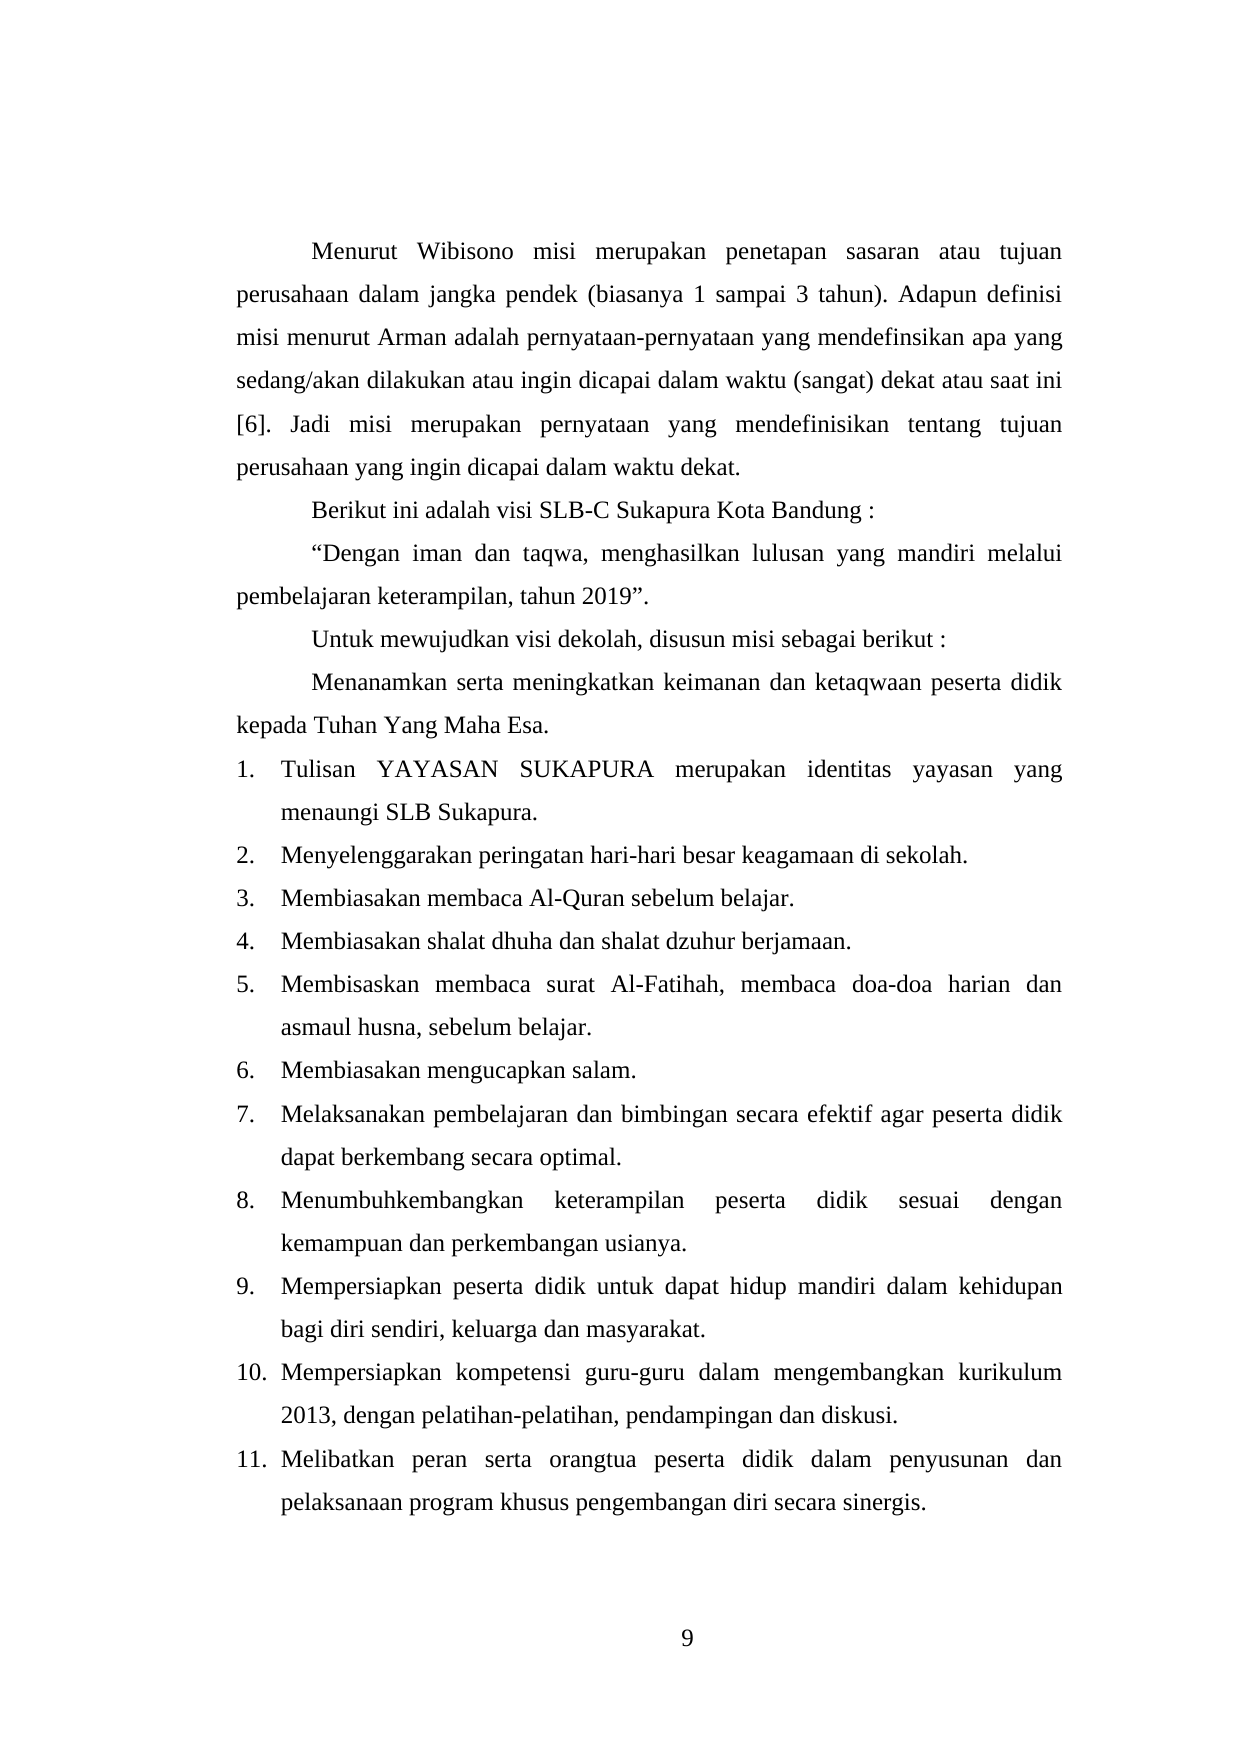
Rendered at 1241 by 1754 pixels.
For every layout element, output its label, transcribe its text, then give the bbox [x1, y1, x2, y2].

list Menumbuhkembangkan keterampilan peserta didik sesuai dengan kemampuan dan perkembangan usianya. [236, 1185, 1063, 1257]
list Melaksanakan pembelajaran dan bimbingan secara efektif agar peserta didik dapat berkembang secara optimal. [236, 1099, 1063, 1171]
text Berikut ini adalah visi SLB-C Sukapura Kota Bandung : [236, 495, 1063, 524]
list Membiasakan membaca Al-Quran sebelum belajar. [236, 883, 1063, 912]
list Melibatkan peran serta orangtua peserta didik dalam penyusunan dan pelaksanaan program khusus pengembangan diri secara sinergis. [236, 1444, 1063, 1516]
list Tulisan YAYASAN SUKAPURA merupakan identitas yayasan yang menaungi SLB Sukapura. [236, 754, 1063, 826]
text Untuk mewujudkan visi dekolah, disusun misi sebagai berikut : [236, 624, 1063, 653]
list Mempersiapkan kompetensi guru-guru dalam mengembangkan kurikulum 2013, dengan pelatihan-pelatihan, pendampingan dan diskusi. [236, 1357, 1063, 1429]
list Membiasakan shalat dhuha dan shalat dzuhur berjamaan. [236, 926, 1063, 955]
text Menurut Wibisono misi merupakan penetapan sasaran atau tujuan perusahaan dalam jangka pendek (biasanya 1 sampai 3 tahun). Adapun definisi misi menurut Arman adalah pernyataan-pernyataan yang mendefinsikan apa yang sedang/akan dilakukan atau ingin dicapai dalam waktu (sangat) dekat atau saat ini . Jadi misi merupakan pernyataan yang mendefinisikan tentang tujuan perusahaan yang ingin dicapai dalam waktu dekat. [236, 236, 1063, 481]
text Menanamkan serta meningkatkan keimanan dan ketaqwaan peserta didik kepada Tuhan Yang Maha Esa. [236, 667, 1063, 739]
list Membiasakan mengucapkan salam. [236, 1056, 1063, 1084]
list Mempersiapkan peserta didik untuk dapat hidup mandiri dalam kehidupan bagi diri sendiri, keluarga dan masyarakat. [236, 1271, 1063, 1343]
list Membisaskan membaca surat Al-Fatihah, membaca doa-doa harian dan asmaul husna, sebelum belajar. [236, 969, 1063, 1041]
list Menyelenggarakan peringatan hari-hari besar keagamaan di sekolah. [236, 840, 1063, 869]
text “Dengan iman dan taqwa, menghasilkan lulusan yang mandiri melalui pembelajaran keterampilan, tahun 2019”. [236, 538, 1063, 610]
